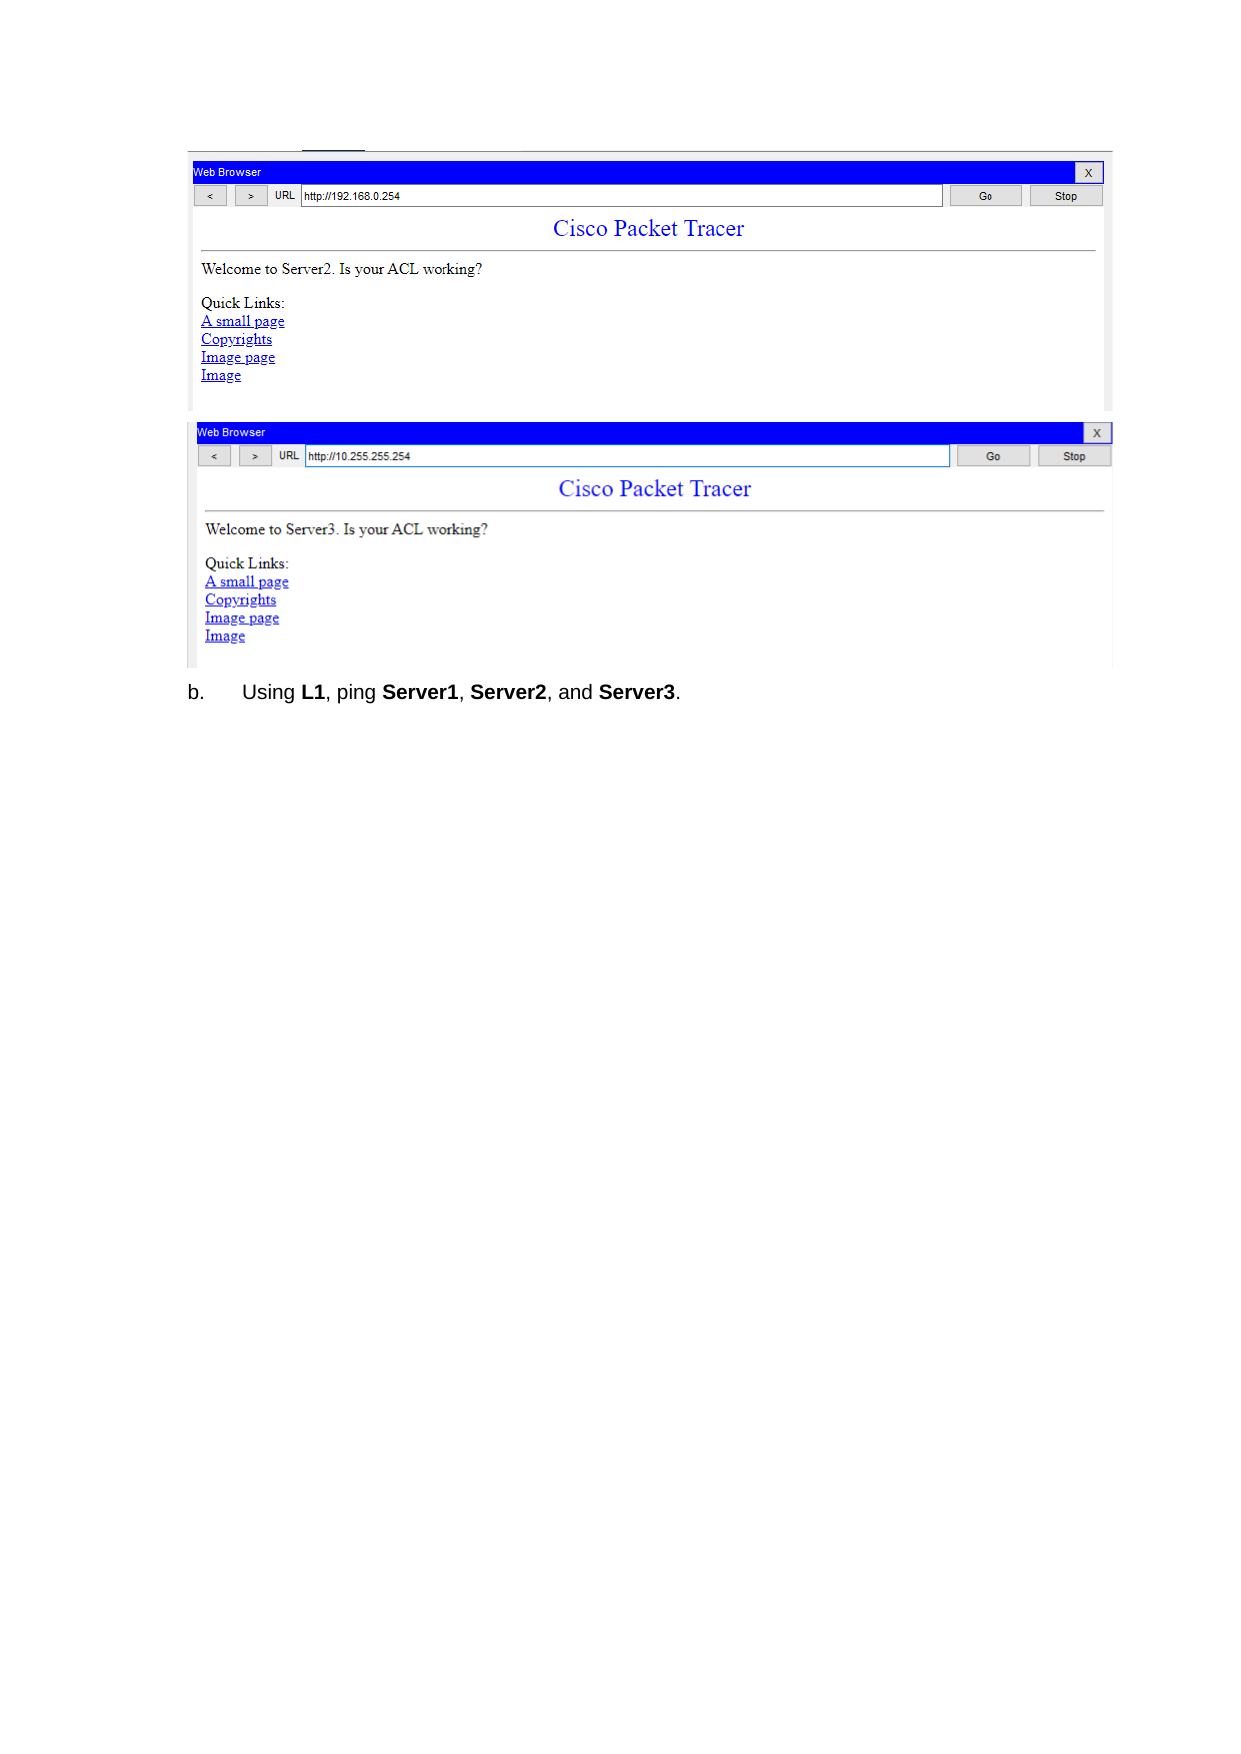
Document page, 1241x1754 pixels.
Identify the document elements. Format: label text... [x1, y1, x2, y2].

picture [187, 150, 1113, 411]
list Using L1, ping Server1, Server2, and Server3. [187, 680, 1053, 704]
picture [187, 422, 1113, 668]
